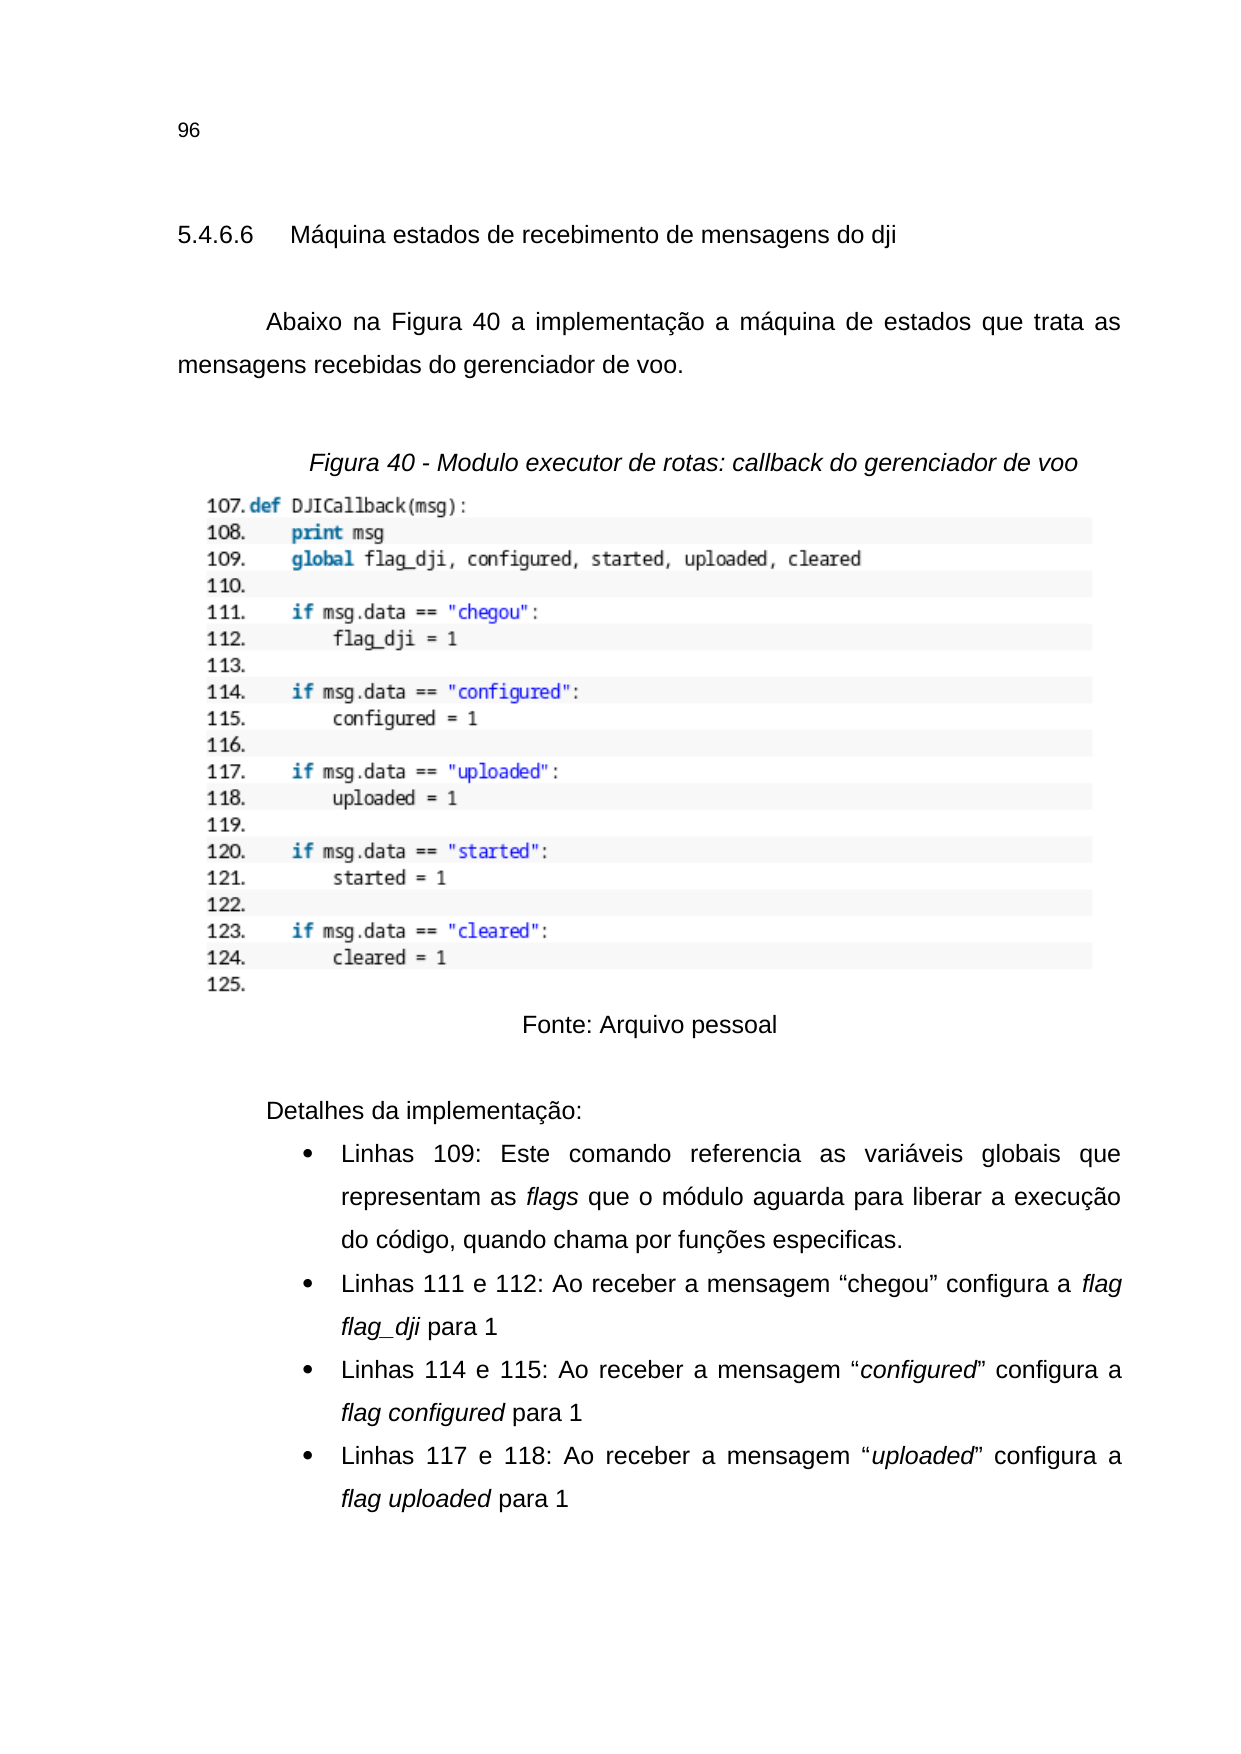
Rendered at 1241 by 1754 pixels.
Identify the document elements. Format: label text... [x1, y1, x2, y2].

text Detalhes da implementação: [177, 1096, 1122, 1125]
text Abaixo na Figura 40 a implementação a máquina de estados que trata as mensagens recebidas do gerenciador de voo. [177, 307, 1122, 378]
subtitle Máquina estados de recebimento de mensagens do dji [177, 220, 1122, 249]
list Linhas 109: Este comando referencia as variáveis globais que representam as flags que o módulo aguarda para liberar a execução do código, quando chama por funções especificas. [303, 1139, 1122, 1254]
text Fonte: Arquivo pessoal [177, 1010, 1122, 1038]
list Linhas 117 e 118: Ao receber a mensagem “uploaded” configura a flag uploaded para 1 [303, 1441, 1122, 1513]
list Linhas 114 e 115: Ao receber a mensagem “configured” configura a flag configured para 1 [303, 1355, 1122, 1427]
list Linhas 111 e 112: Ao receber a mensagem “chegou” configura a flag flag_dji para 1 [303, 1268, 1122, 1341]
